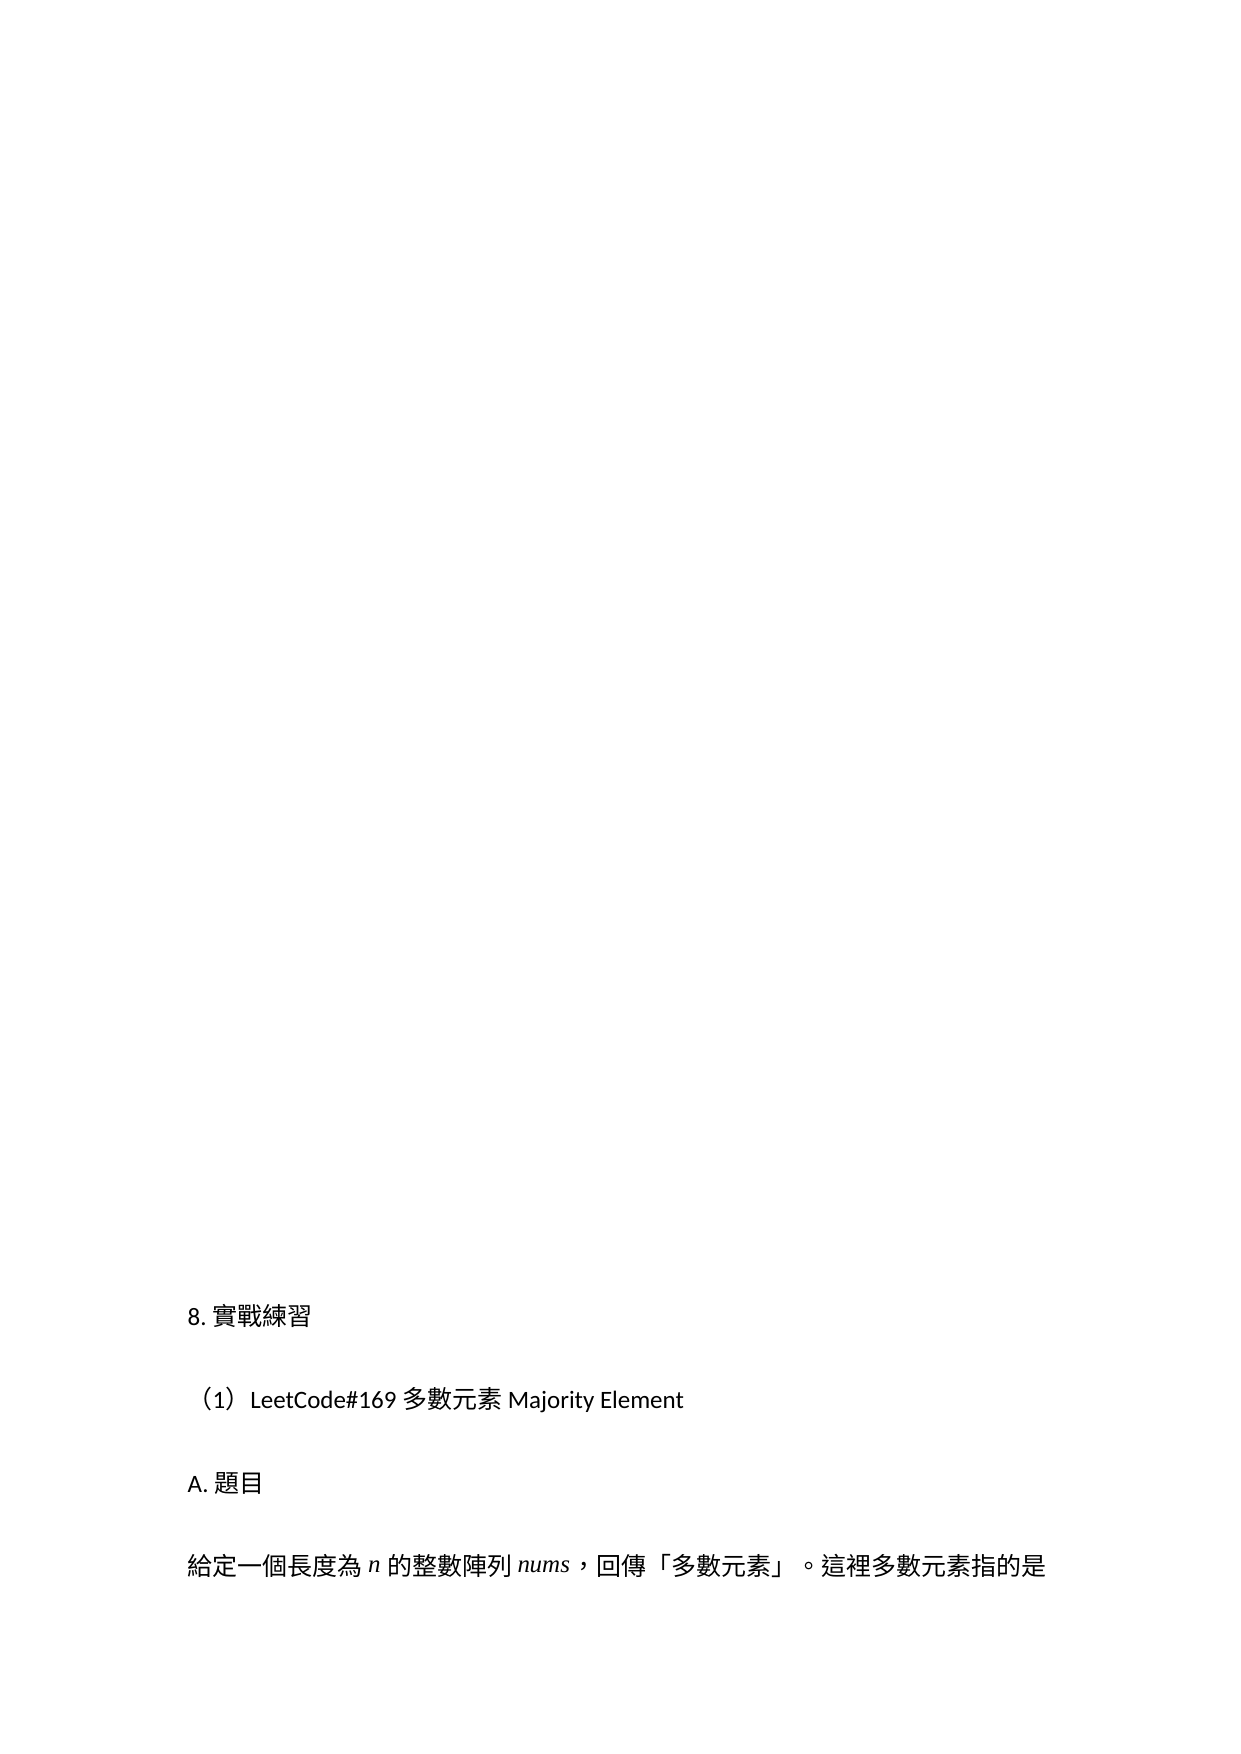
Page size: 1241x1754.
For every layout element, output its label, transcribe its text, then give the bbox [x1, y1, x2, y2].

text （1）LeetCode#169 多數元素 Majority Element [187, 1377, 1053, 1419]
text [187, 1544, 1053, 1585]
text 8. 實戰練習 [187, 1294, 1053, 1335]
text A. 題目 [187, 1460, 1053, 1502]
